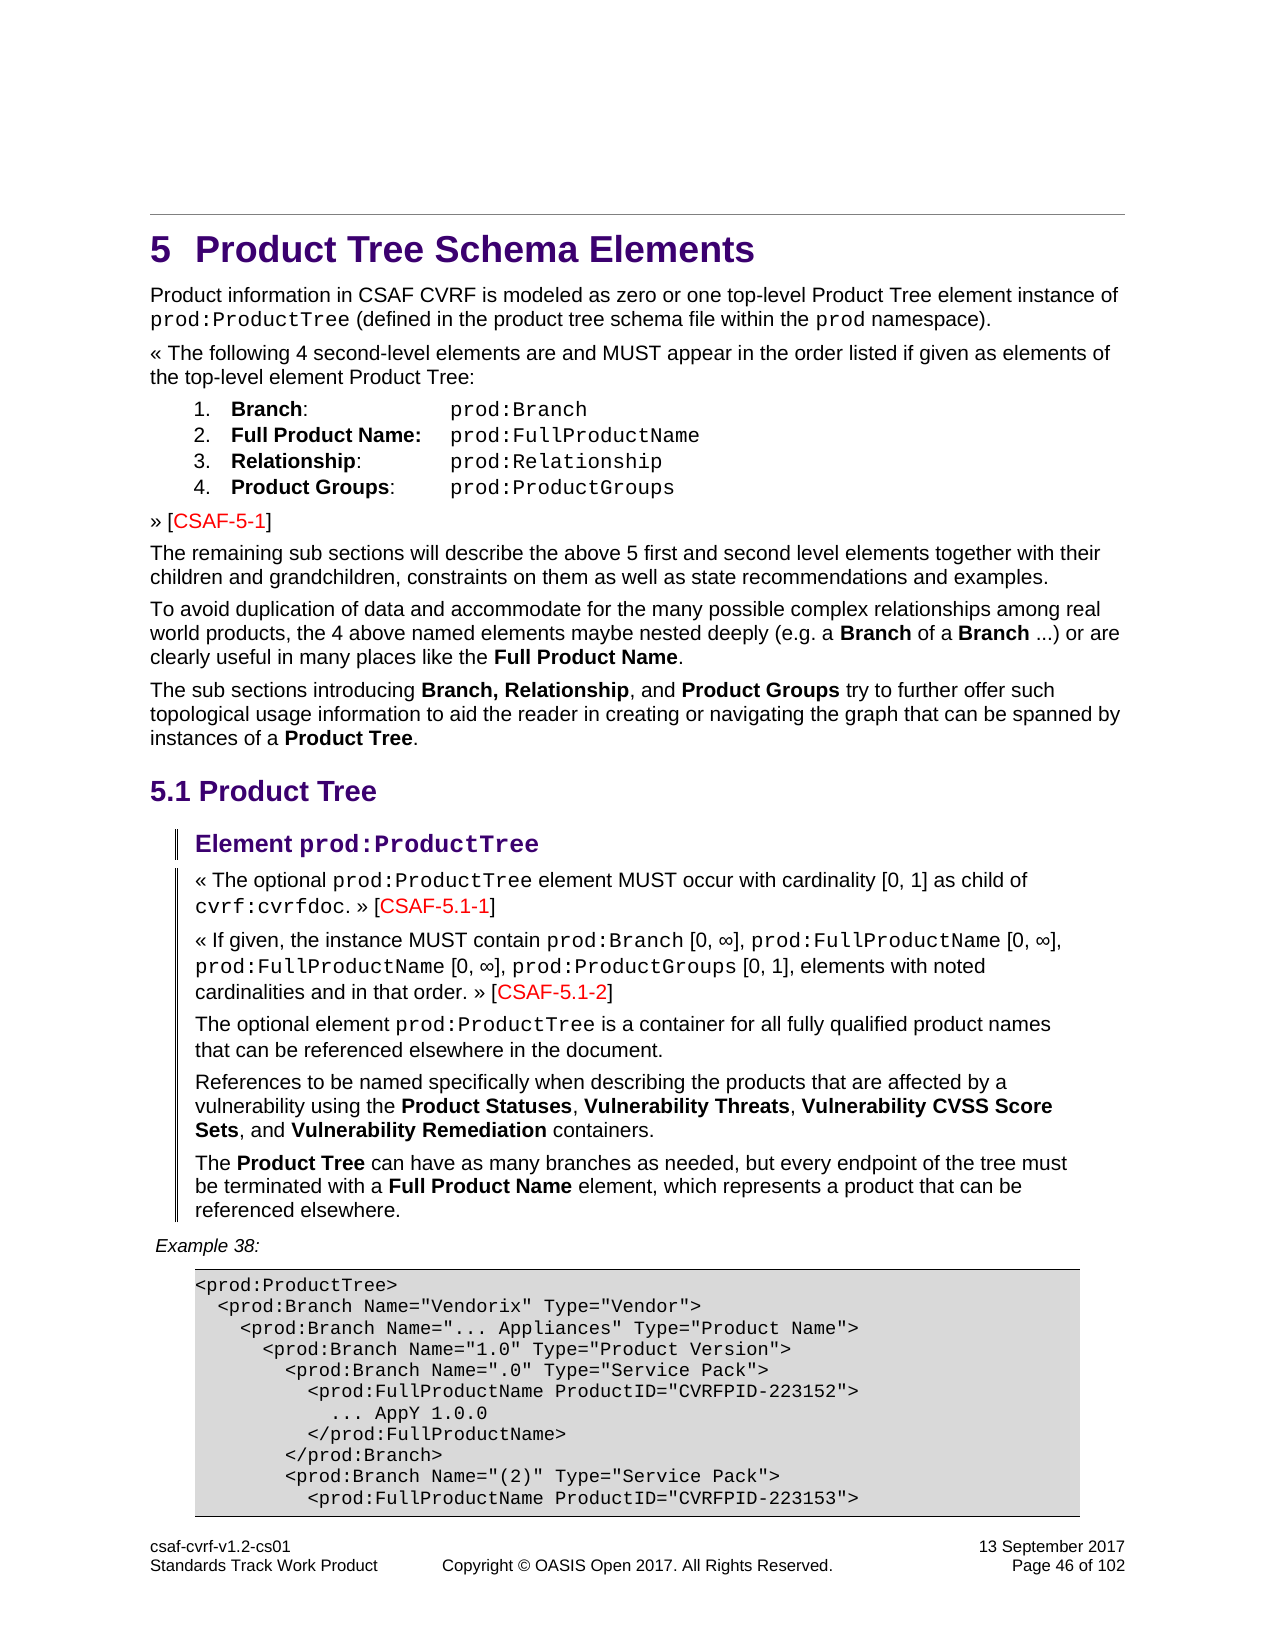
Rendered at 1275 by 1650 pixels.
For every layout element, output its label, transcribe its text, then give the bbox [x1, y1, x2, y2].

text To avoid duplication of data and accommodate for the many possible complex relationships among real world products, the 4 above named elements maybe nested deeply (e.g. a Branch of a Branch ...) or are clearly useful in many places like the Full Product Name. [150, 597, 1125, 669]
subtitle Product Tree [150, 774, 1125, 808]
text The Product Tree can have as many branches as needed, but every endpoint of the tree must be terminated with a Full Product Name element, which represents a product that can be referenced elsewhere. [178, 1150, 1080, 1222]
text « If given, the instance MUST contain prod:Branch [0, ∞], prod:FullProductName [0, ∞], prod:FullProductName [0, ∞], prod:ProductGroups [0, 1], elements with noted cardinalities and in that order. » [CSAF-5.1-2] [178, 928, 1080, 1004]
text « The optional prod:ProductTree element MUST occur with cardinality [0, 1] as child of cvrf:cvrfdoc. » [CSAF-5.1-1] [178, 868, 1080, 920]
subtitle Product Tree Schema Elements [150, 215, 1125, 270]
list Relationship: prod:Relationship [193, 449, 1125, 474]
subtitle Element prod:ProductTree [178, 829, 1125, 860]
list Full Product Name: prod:FullProductName [193, 423, 1125, 449]
text « The following 4 second-level elements are and MUST appear in the order listed if given as elements of the top-level element Product Tree: [150, 341, 1125, 389]
text The remaining sub sections will describe the above 5 first and second level elements together with their children and grandchildren, constraints on them as well as state recommendations and examples. [150, 541, 1125, 589]
text The sub sections introducing Branch, Relationship, and Product Groups try to further offer such topological usage information to aid the reader in creating or navigating the graph that can be spanned by instances of a Product Tree. [150, 677, 1125, 749]
list Product Groups: prod:ProductGroups [193, 474, 1125, 500]
text The optional element prod:ProductTree is a container for all fully qualified product names that can be referenced elsewhere in the document. [178, 1012, 1080, 1062]
text Product information in CSAF CVRF is modeled as zero or one top-level Product Tree element instance of prod:ProductTree (defined in the product tree schema file within the prod namespace). [150, 283, 1125, 332]
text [195, 1270, 1080, 1516]
text References to be named specifically when describing the products that are affected by a vulnerability using the Product Statuses, Vulnerability Threats, Vulnerability CVSS Score Sets, and Vulnerability Remediation containers. [178, 1070, 1080, 1142]
text » [CSAF-5-1] [150, 509, 1125, 533]
list Branch: prod:Branch [193, 397, 1125, 423]
